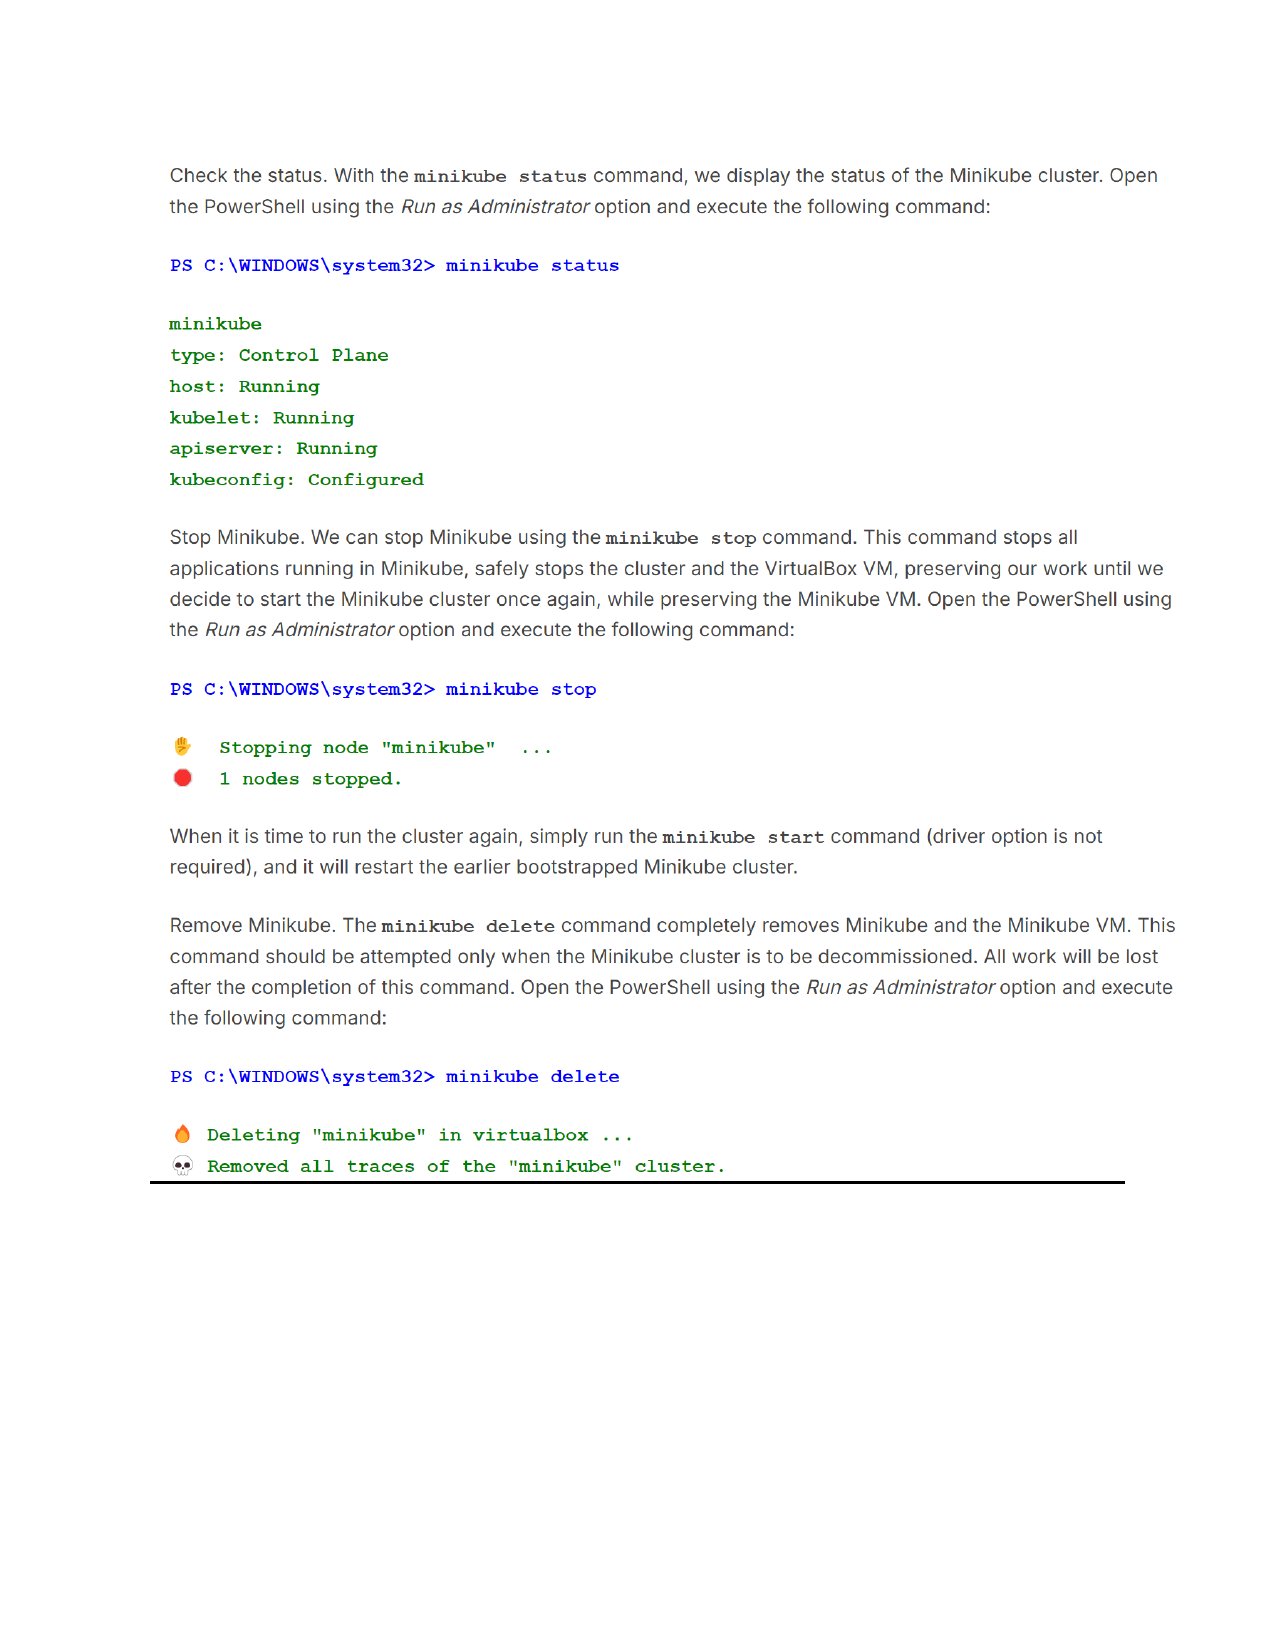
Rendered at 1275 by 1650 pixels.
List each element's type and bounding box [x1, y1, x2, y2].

picture [150, 150, 1183, 1180]
